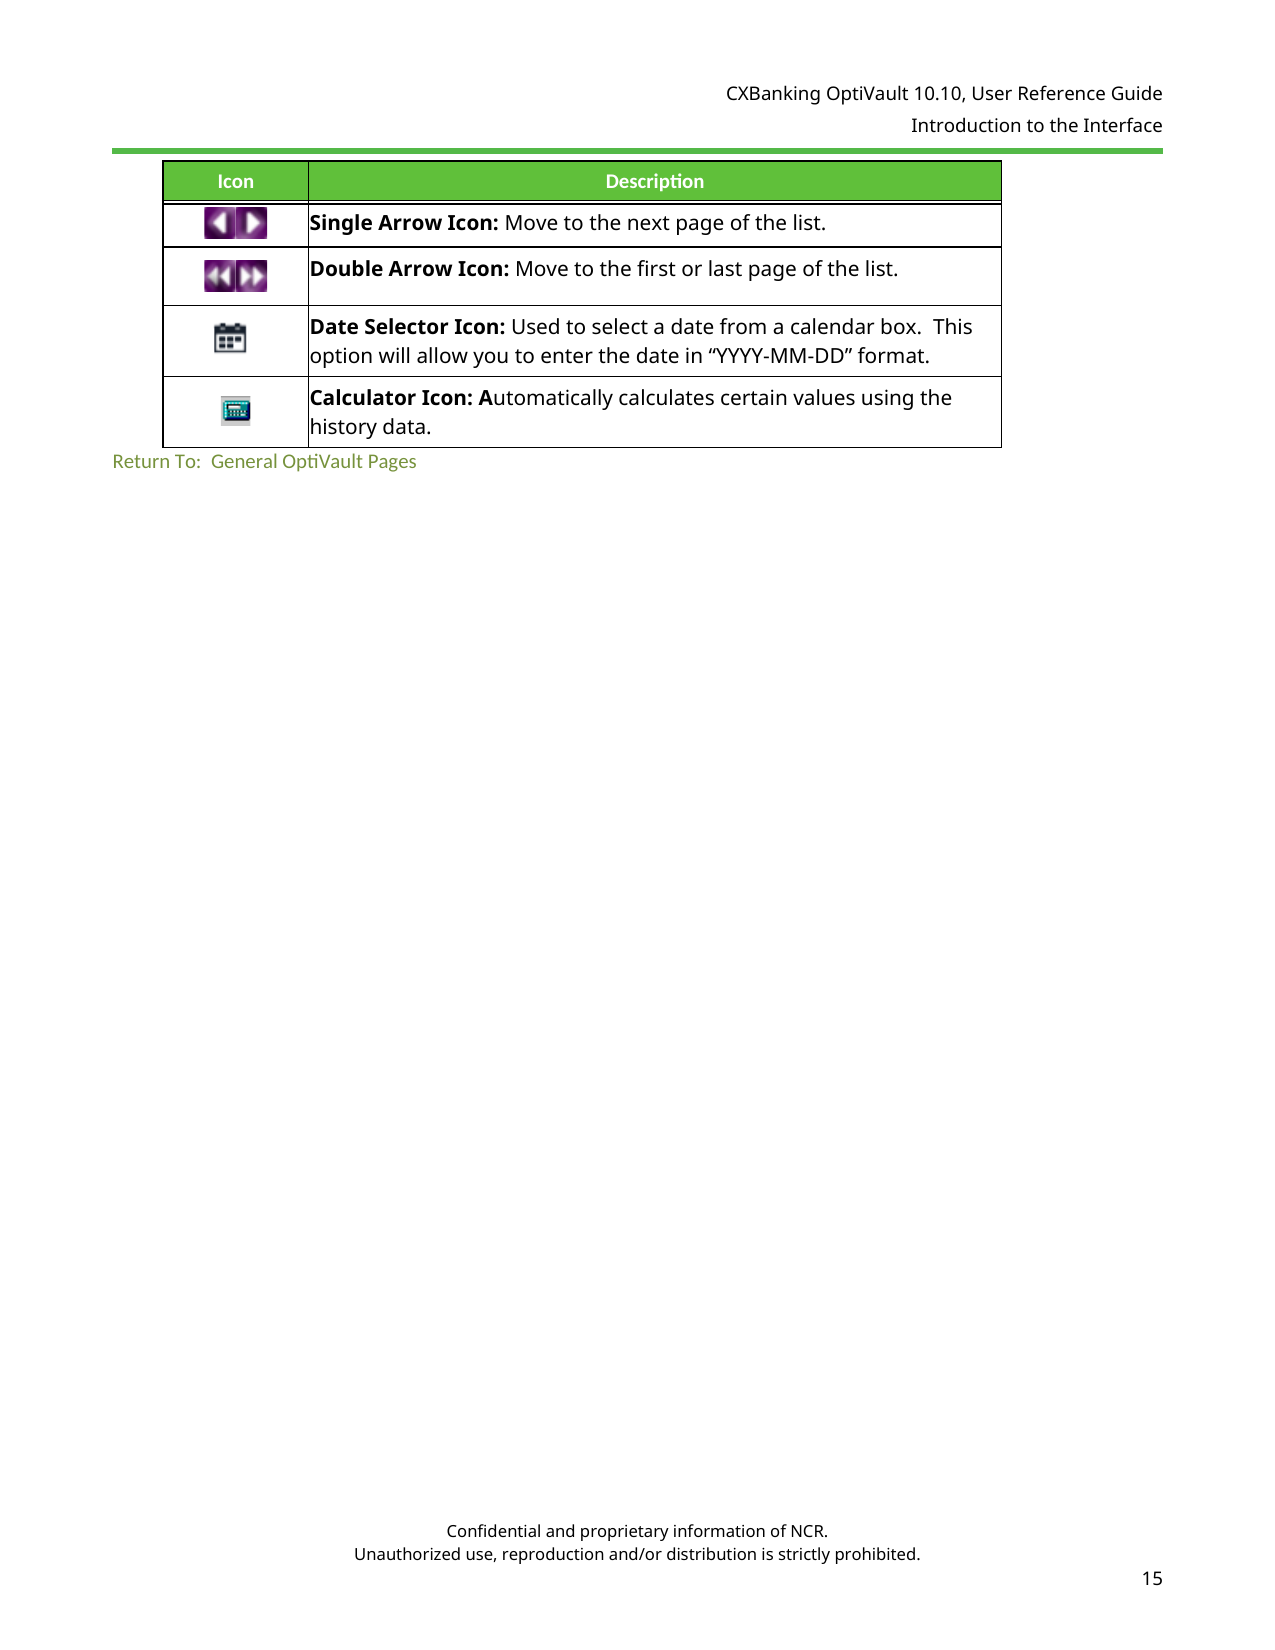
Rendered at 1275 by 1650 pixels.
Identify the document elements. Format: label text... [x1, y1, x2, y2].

table_cell Single Arrow Icon: Move to the next page of the list. [309, 205, 1001, 246]
table_cell Date Selector Icon: Used to select a date from a calendar box. This option will allow you to enter the date in “YYYY-MM-DD” format. [309, 306, 1001, 376]
table_header Description [309, 162, 1001, 200]
picture [204, 260, 268, 292]
table_cell [164, 205, 308, 246]
table_cell Double Arrow Icon: Move to the first or last page of the list. [309, 248, 1001, 304]
table_cell [164, 306, 308, 376]
table_cell [164, 377, 308, 446]
text Return To: General OptiVault Pages [112, 448, 1163, 473]
picture [204, 207, 268, 239]
table_header Icon [164, 162, 308, 200]
table_cell [164, 248, 308, 304]
picture [213, 322, 259, 359]
table_cell Calculator Icon: Automatically calculates certain values using the history data. [309, 377, 1001, 446]
